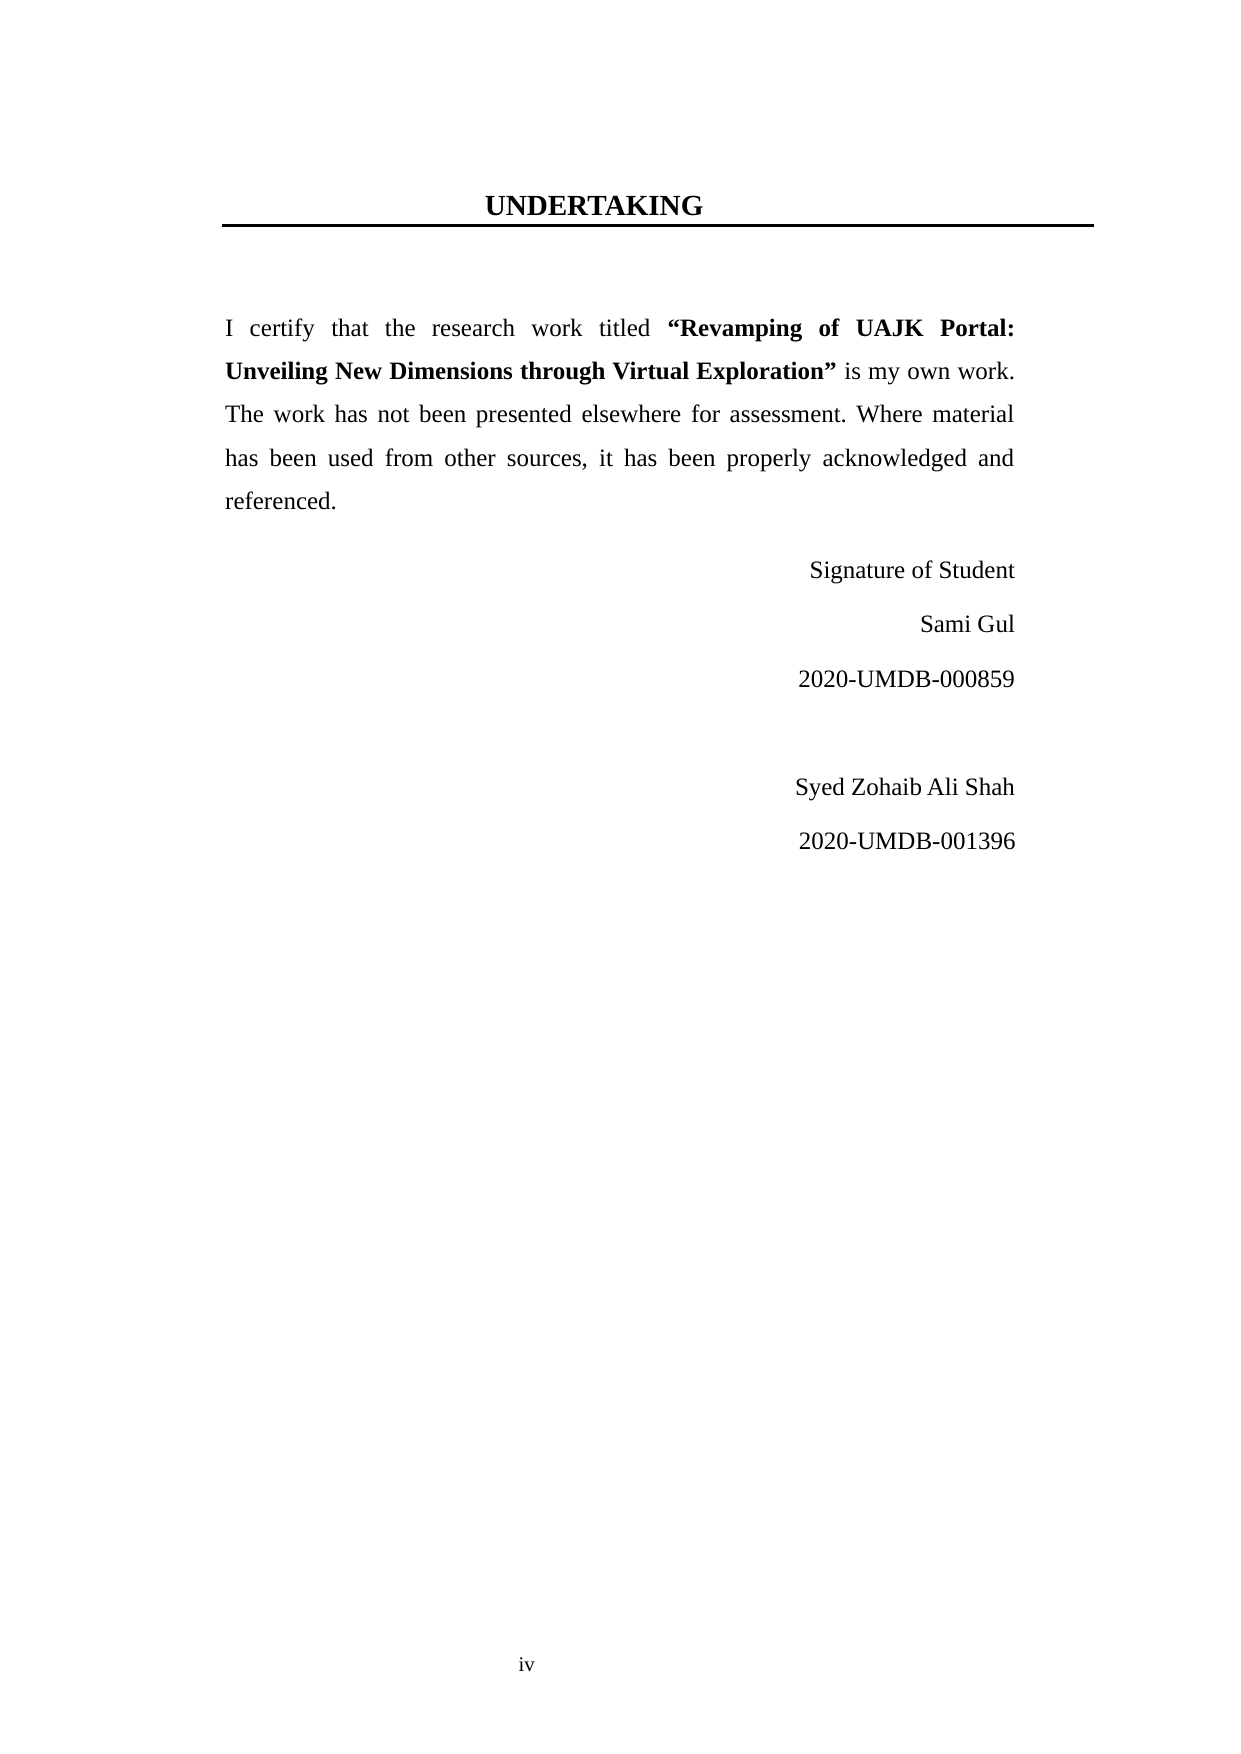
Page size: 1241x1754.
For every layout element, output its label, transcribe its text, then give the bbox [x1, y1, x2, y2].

text Syed Zohaib Ali Shah [225, 772, 1015, 801]
text I certify that the research work titled “Revamping of UAJK Portal: Unveiling New Dimensions through Virtual Exploration” is my own work. The work has not been presented elsewhere for assessment. Where material has been used from other sources, it has been properly acknowledged and referenced. [225, 313, 1015, 514]
text Signature of Student [225, 555, 1015, 584]
subtitle UNDERTAKING [450, 188, 738, 221]
text 2020-UMDB-000859 [225, 664, 1015, 692]
text Sami Gul [225, 609, 1015, 638]
text 2020-UMDB-001396 [225, 826, 1015, 855]
